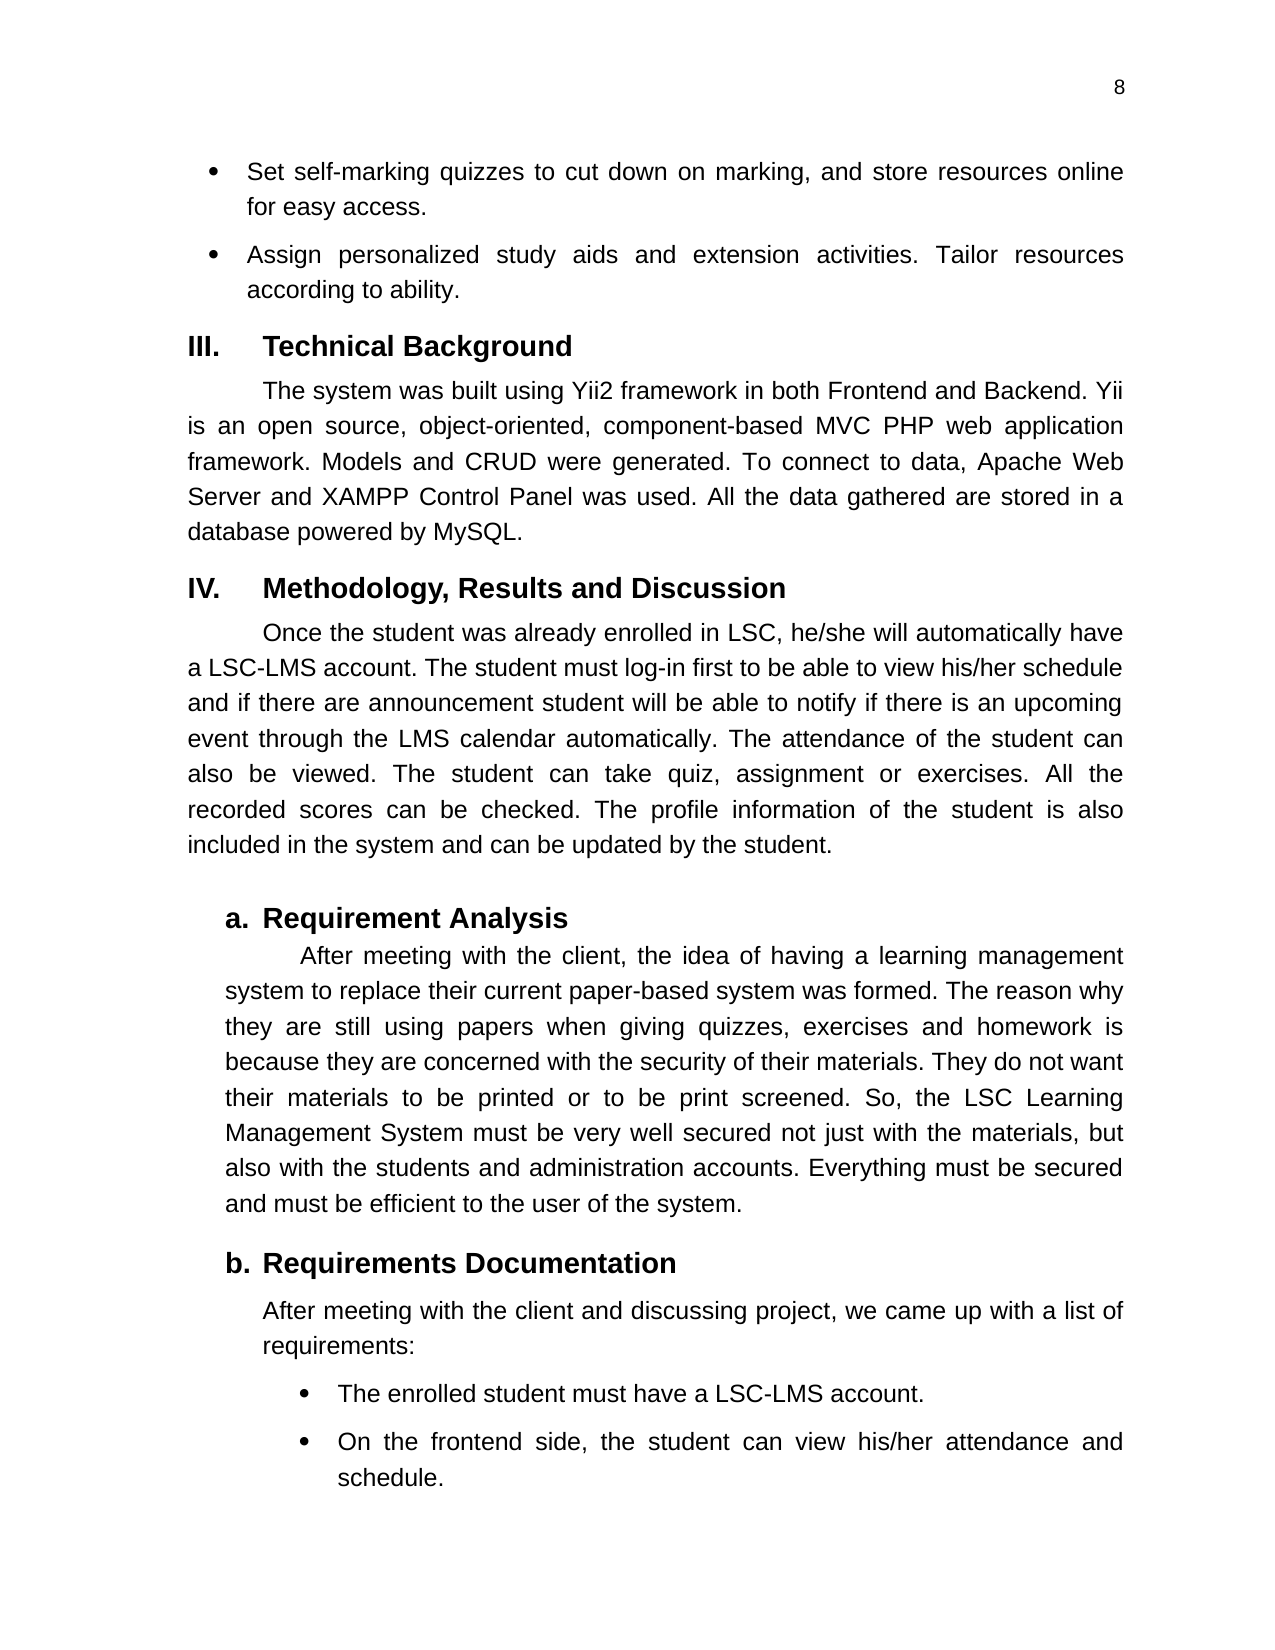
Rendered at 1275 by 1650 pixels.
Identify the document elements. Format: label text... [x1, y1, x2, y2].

text The system was built using Yii2 framework in both Frontend and Backend. Yii is an open source, object-oriented, component-based MVC PHP web application framework. Models and CRUD were generated. To connect to data, Apache Web Server and XAMPP Control Panel was used. All the data gathered are stored in a database powered by MySQL. [187, 369, 1125, 546]
subtitle Methodology, Results and Discussion [187, 571, 1125, 604]
subtitle Requirement Analysis [225, 901, 1125, 934]
list Set self-marking quizzes to cut down on marking, and store resources online for easy access. [209, 150, 1125, 221]
list On the frontend side, the student can view his/her attendance and schedule. [300, 1420, 1125, 1491]
text Once the student was already enrolled in LSC, he/she will automatically have a LSC-LMS account. The student must log-in first to be able to view his/her schedule and if there are announcement student will be able to notify if there is an upcoming event through the LMS calendar automatically. The attendance of the student can also be viewed. The student can take quiz, assignment or exercises. All the recorded scores can be checked. The profile information of the student is also included in the system and can be updated by the student. [187, 611, 1125, 859]
subtitle Requirements Documentation [225, 1246, 1125, 1279]
text After meeting with the client, the idea of having a learning management system to replace their current paper-based system was formed. The reason why they are still using papers when giving quizzes, exercises and homework is because they are concerned with the security of their materials. They do not want their materials to be printed or to be print screened. So, the LSC Learning Management System must be very well secured not just with the materials, but also with the students and administration accounts. Everything must be secured and must be efficient to the user of the system. [225, 934, 1125, 1217]
text After meeting with the client and discussing project, we came up with a list of requirements: [262, 1289, 1125, 1360]
list The enrolled student must have a LSC-LMS account. [300, 1372, 1125, 1408]
subtitle Technical Background [187, 329, 1125, 363]
list Assign personalized study aids and extension activities. Tailor resources according to ability. [209, 233, 1125, 304]
